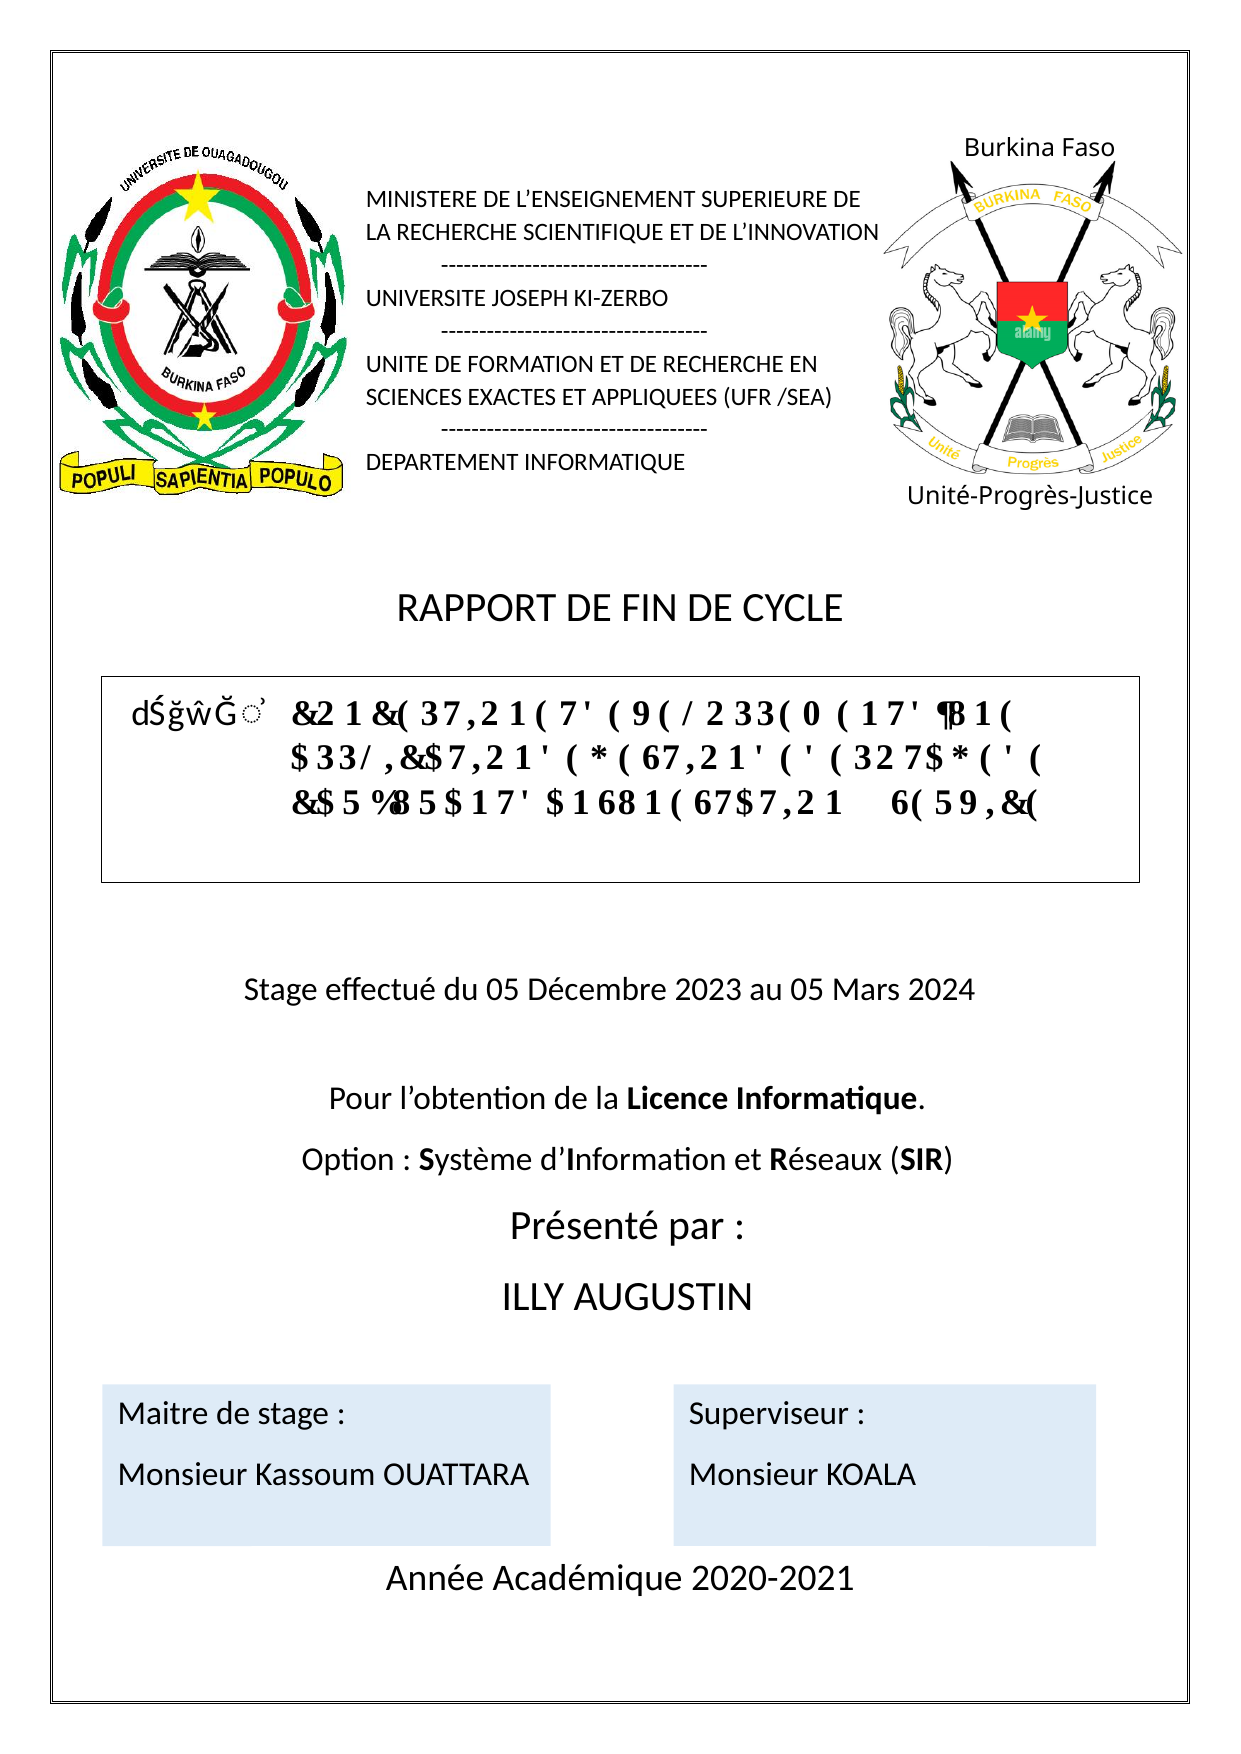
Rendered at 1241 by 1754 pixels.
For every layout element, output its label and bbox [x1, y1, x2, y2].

picture [57, 139, 351, 503]
picture [878, 160, 1186, 479]
